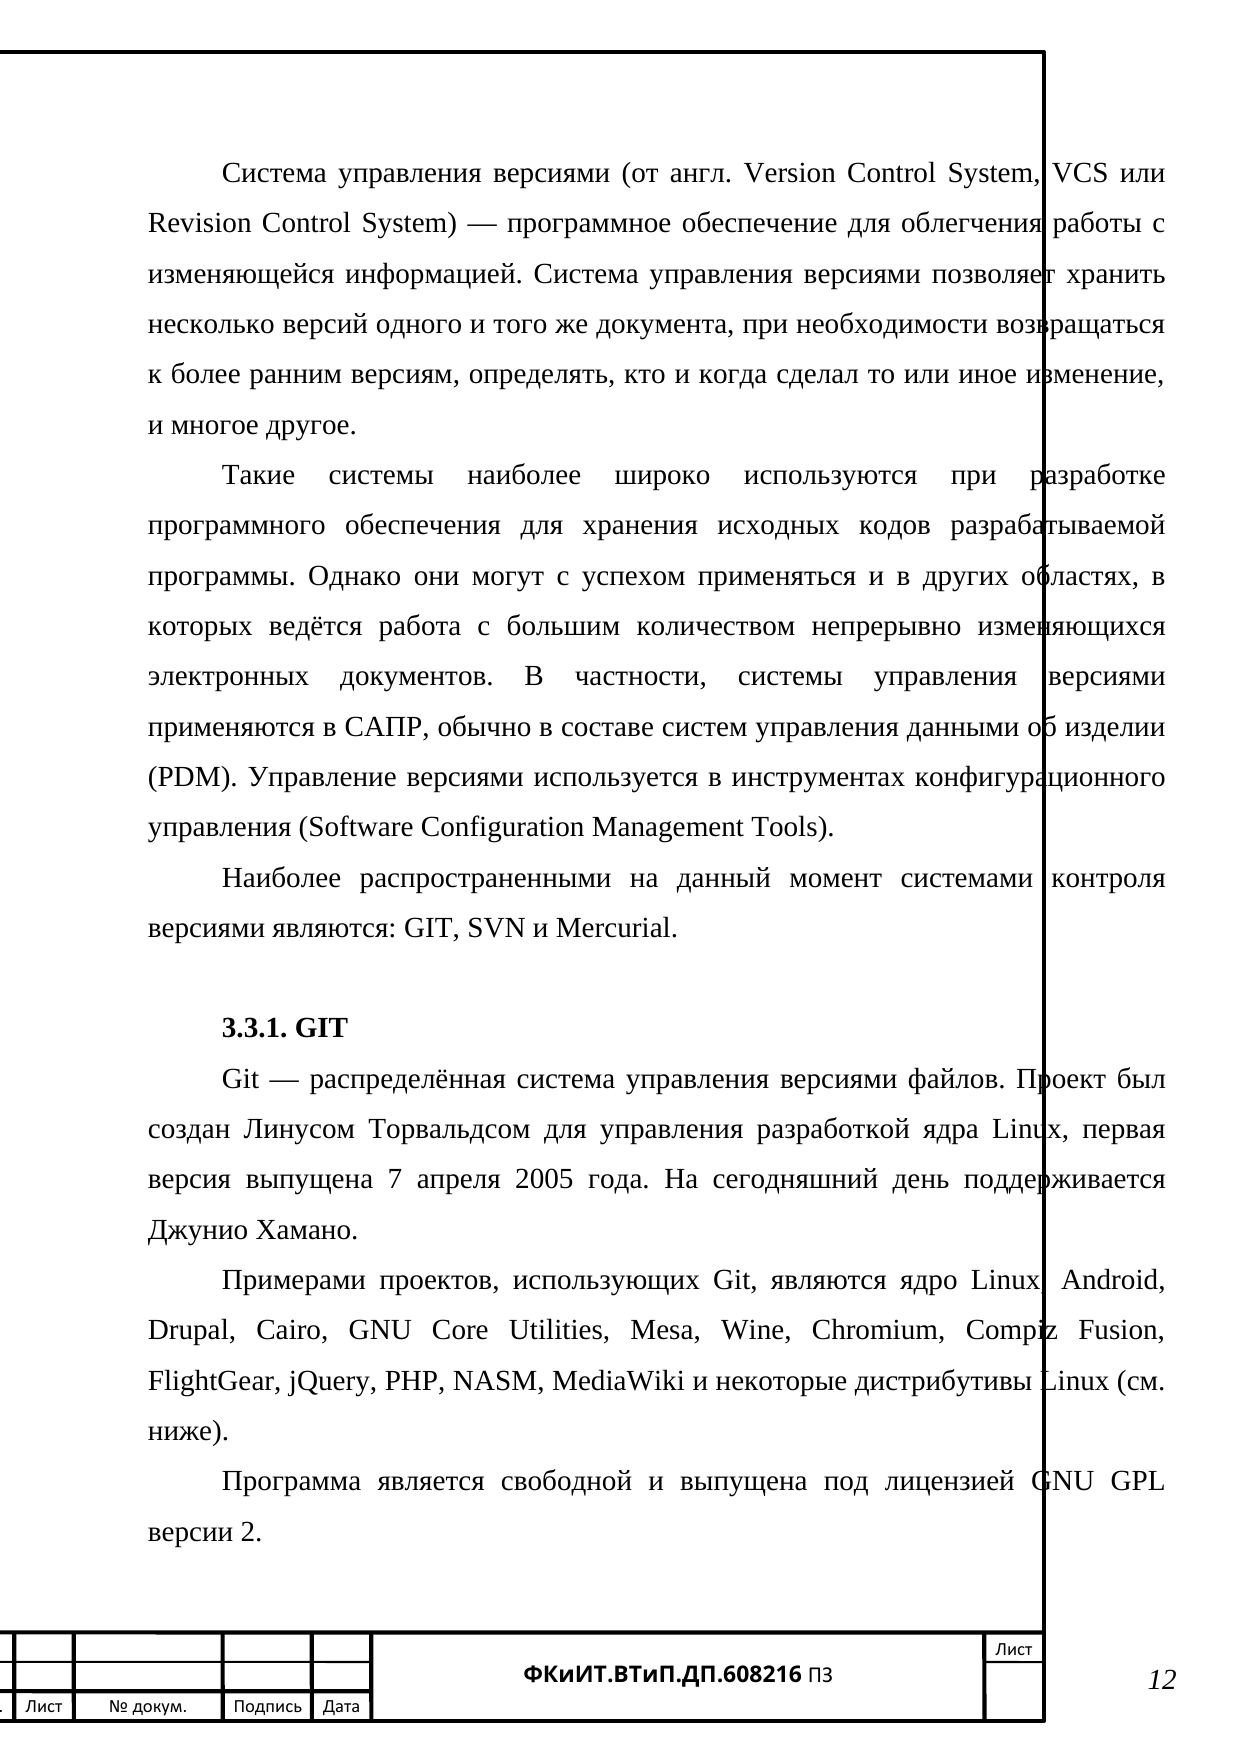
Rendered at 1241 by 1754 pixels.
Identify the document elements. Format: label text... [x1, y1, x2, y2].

text Программа является свободной и выпущена под лицензией GNU GPL версии 2. [148, 1463, 1167, 1547]
text Система управления версиями (от англ. Version Control System, VCS или Revision Control System) — программное обеспечение для облегчения работы с изменяющейся информацией. Система управления версиями позволяет хранить несколько версий одного и того же документа, при необходимости возвращаться к более ранним версиям, определять, кто и когда сделал то или иное изменение, и многое другое. [148, 155, 1167, 440]
text 3.3.1. GIT [148, 1011, 1167, 1044]
text Такие системы наиболее широко используются при разработке программного обеспечения для хранения исходных кодов разрабатываемой программы. Однако они могут с успехом применяться и в других областях, в которых ведётся работа с большим количеством непрерывно изменяющихся электронных документов. В частности, системы управления версиями применяются в САПР, обычно в составе систем управления данными об изделии (PDM). Управление версиями используется в инструментах конфигурационного управления (Software Configuration Management Tools). [148, 457, 1167, 843]
text Git — распределённая система управления версиями файлов. Проект был создан Линусом Торвальдсом для управления разработкой ядра Linux, первая версия выпущена 7 апреля 2005 года. На сегодняшний день поддерживается Джунио Хамано. [148, 1061, 1167, 1245]
text Примерами проектов, использующих Git, являются ядро Linux, Android, Drupal, Cairo, GNU Core Utilities, Mesa, Wine, Chromium, Compiz Fusion, FlightGear, jQuery, PHP, NASM, MediaWiki и некоторые дистрибутивы Linux (см. ниже). [148, 1262, 1167, 1447]
text Наиболее распространенными на данный момент системами контроля версиями являются: GIT, SVN и Mercurial. [148, 860, 1167, 943]
